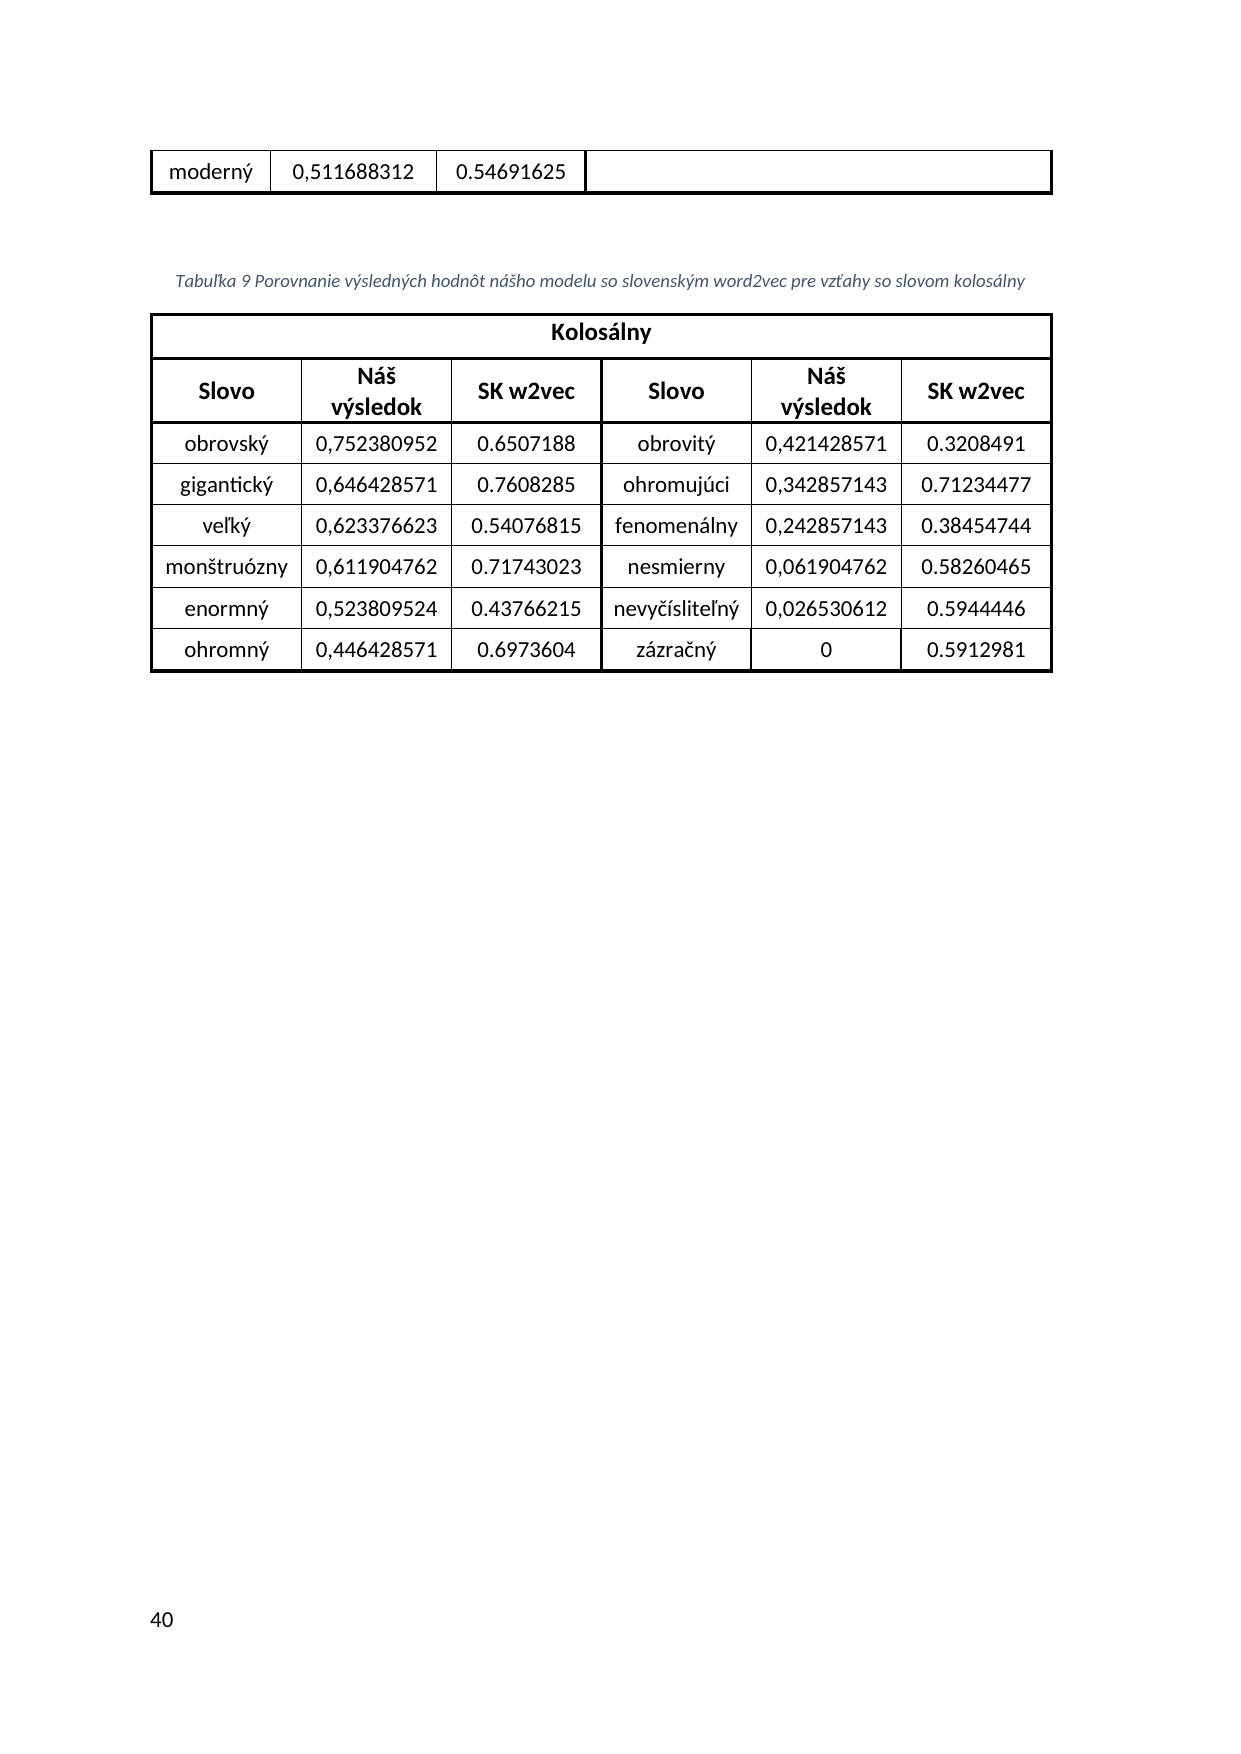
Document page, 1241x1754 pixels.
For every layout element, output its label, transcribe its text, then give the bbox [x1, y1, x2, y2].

table_cell SK w2vec [452, 360, 600, 421]
table_cell 0.5944446 [902, 588, 1050, 628]
table_cell 0.54691625 [437, 151, 584, 191]
table_cell nevyčísliteľný [603, 588, 751, 628]
table_cell Náš výsledok [302, 360, 451, 421]
table_cell 0,646428571 [302, 464, 451, 504]
table_cell 0,511688312 [271, 151, 436, 191]
table_cell 0,752380952 [302, 424, 451, 463]
table_cell moderný [153, 151, 270, 191]
table_cell Náš výsledok [752, 360, 901, 421]
table_cell 0,446428571 [302, 629, 451, 669]
table_cell monštruózny [153, 546, 301, 587]
table_cell obrovský [153, 424, 301, 463]
table_cell fenomenálny [603, 505, 751, 545]
table_cell [587, 151, 1050, 191]
table_cell enormný [153, 588, 301, 628]
table_cell 0,421428571 [752, 424, 901, 463]
table_cell 0,611904762 [302, 546, 451, 587]
table_cell ohromujúci [603, 464, 751, 504]
table_cell 0.71234477 [902, 464, 1050, 504]
table_header Kolosálny [153, 316, 1050, 357]
table_cell Slovo [153, 360, 301, 421]
table_cell 0,026530612 [752, 588, 901, 628]
table_cell SK w2vec [902, 360, 1050, 421]
table_cell nesmierny [603, 546, 751, 587]
table_cell zázračný [603, 629, 750, 669]
table_cell veľký [153, 505, 301, 545]
table_cell 0.6507188 [452, 424, 600, 463]
table_cell 0.5912981 [902, 629, 1050, 669]
table_cell 0,242857143 [752, 505, 901, 545]
table_cell 0.3208491 [902, 424, 1050, 463]
table_cell obrovitý [603, 424, 751, 463]
table_cell 0.6973604 [452, 629, 600, 669]
table_cell gigantický [153, 464, 301, 504]
table_cell 0,523809524 [302, 588, 451, 628]
table_cell 0.54076815 [452, 505, 600, 545]
table_cell 0,061904762 [752, 546, 901, 587]
table_cell 0.43766215 [452, 588, 600, 628]
table_cell 0.38454744 [902, 505, 1050, 545]
table_cell 0,342857143 [752, 464, 901, 504]
table_cell ohromný [153, 629, 301, 669]
table_cell 0.58260465 [902, 546, 1050, 587]
table_cell Slovo [603, 360, 751, 421]
table_cell 0.7608285 [452, 464, 600, 504]
table_cell 0,623376623 [302, 505, 451, 545]
table_cell 0 [752, 629, 900, 669]
table_cell 0.71743023 [452, 546, 600, 587]
